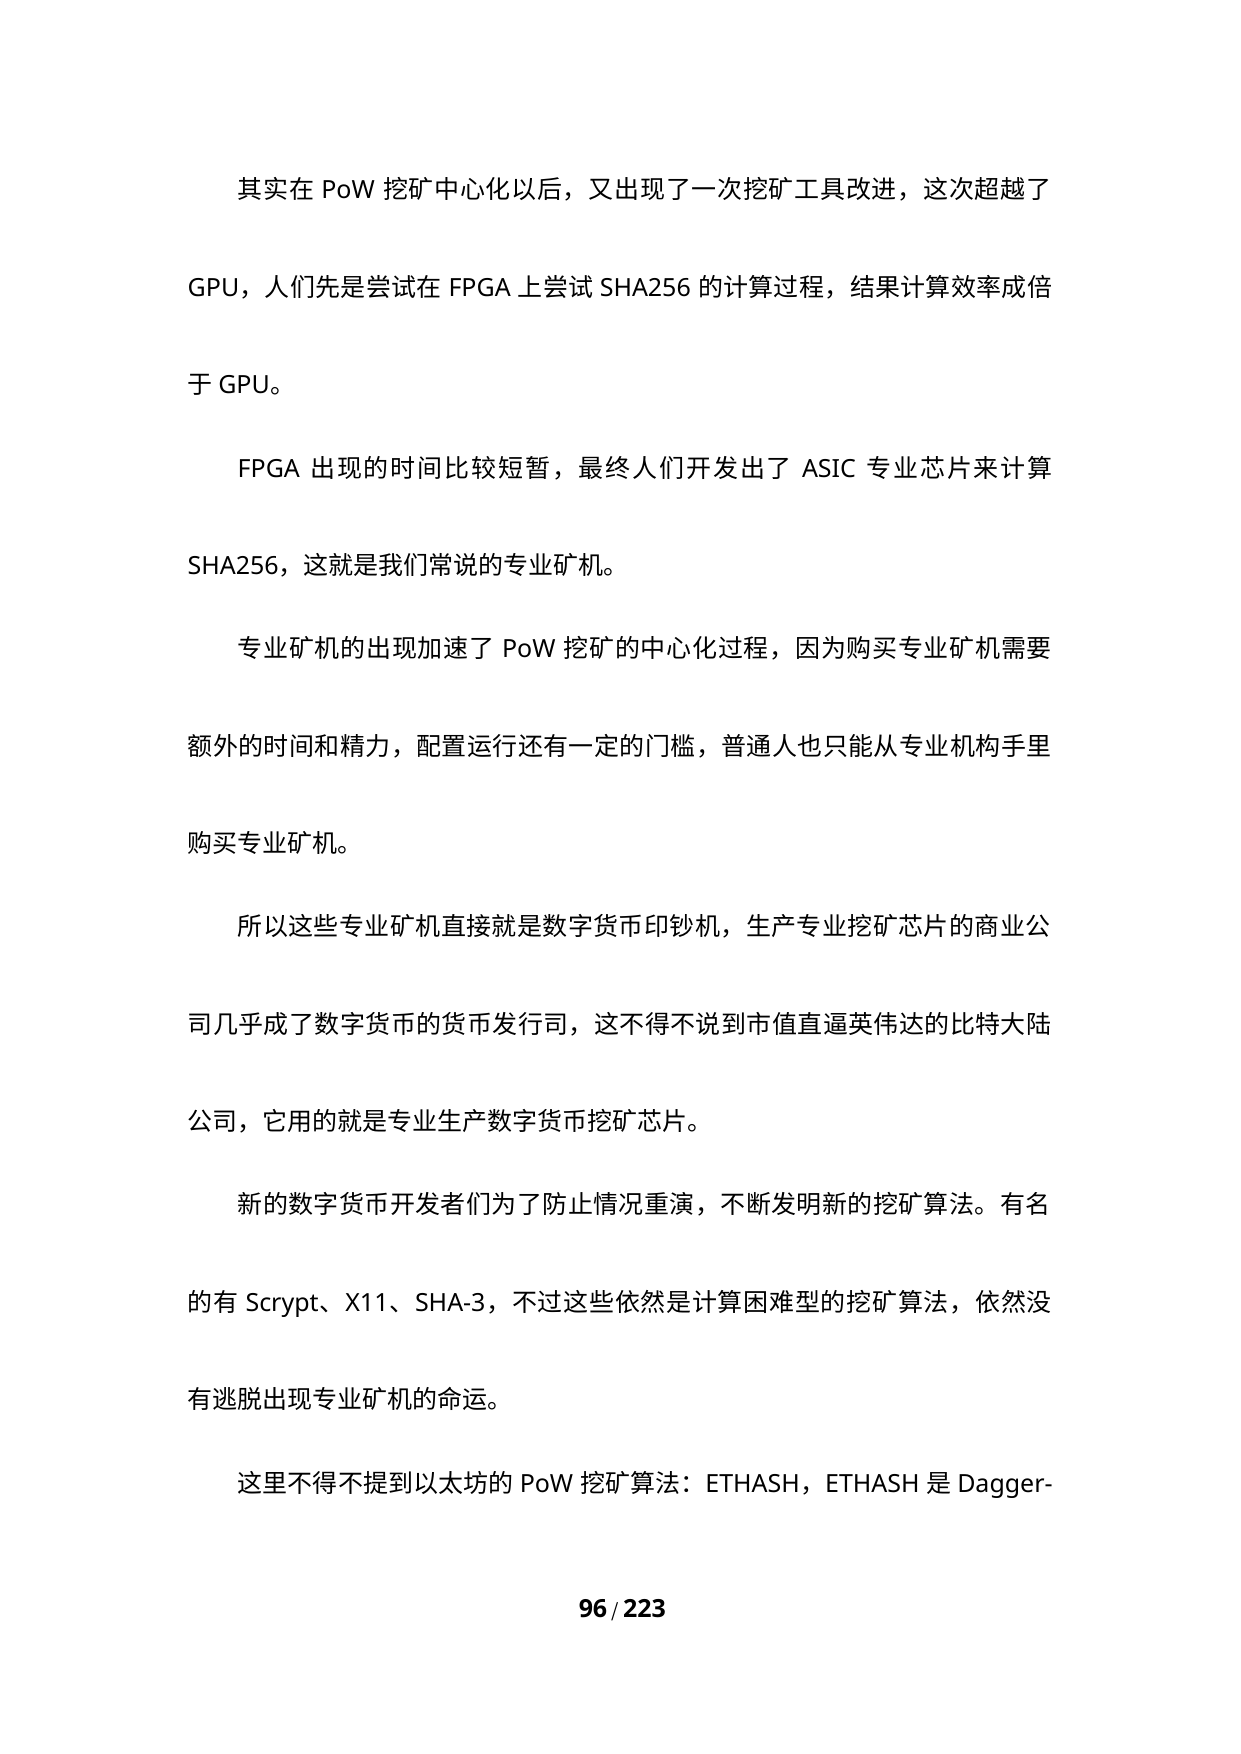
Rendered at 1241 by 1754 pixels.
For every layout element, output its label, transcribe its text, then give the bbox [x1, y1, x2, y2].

text 其实在 PoW 挖矿中心化以后，又出现了一次挖矿工具改进，这次超越了 GPU，人们先是尝试在 FPGA 上尝试 SHA256 的计算过程，结果计算效率成倍于 GPU。 [187, 156, 1053, 416]
text 所以这些专业矿机直接就是数字货币印钞机，生产专业挖矿芯片的商业公司几乎成了数字货币的货币发行司，这不得不说到市值直逼英伟达的比特大陆公司，它用的就是专业生产数字货币挖矿芯片。 [187, 892, 1053, 1152]
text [187, 1449, 1053, 1514]
text FPGA 出现的时间比较短暂，最终人们开发出了 ASIC 专业芯片来计算 SHA256，这就是我们常说的专业矿机。 [187, 434, 1053, 596]
text 新的数字货币开发者们为了防止情况重演，不断发明新的挖矿算法。有名的有 Scrypt、X11、SHA-3，不过这些依然是计算困难型的挖矿算法，依然没有逃脱出现专业矿机的命运。 [187, 1171, 1053, 1431]
text 专业矿机的出现加速了 PoW 挖矿的中心化过程，因为购买专业矿机需要额外的时间和精力，配置运行还有一定的门槛，普通人也只能从专业机构手里购买专业矿机。 [187, 614, 1053, 874]
